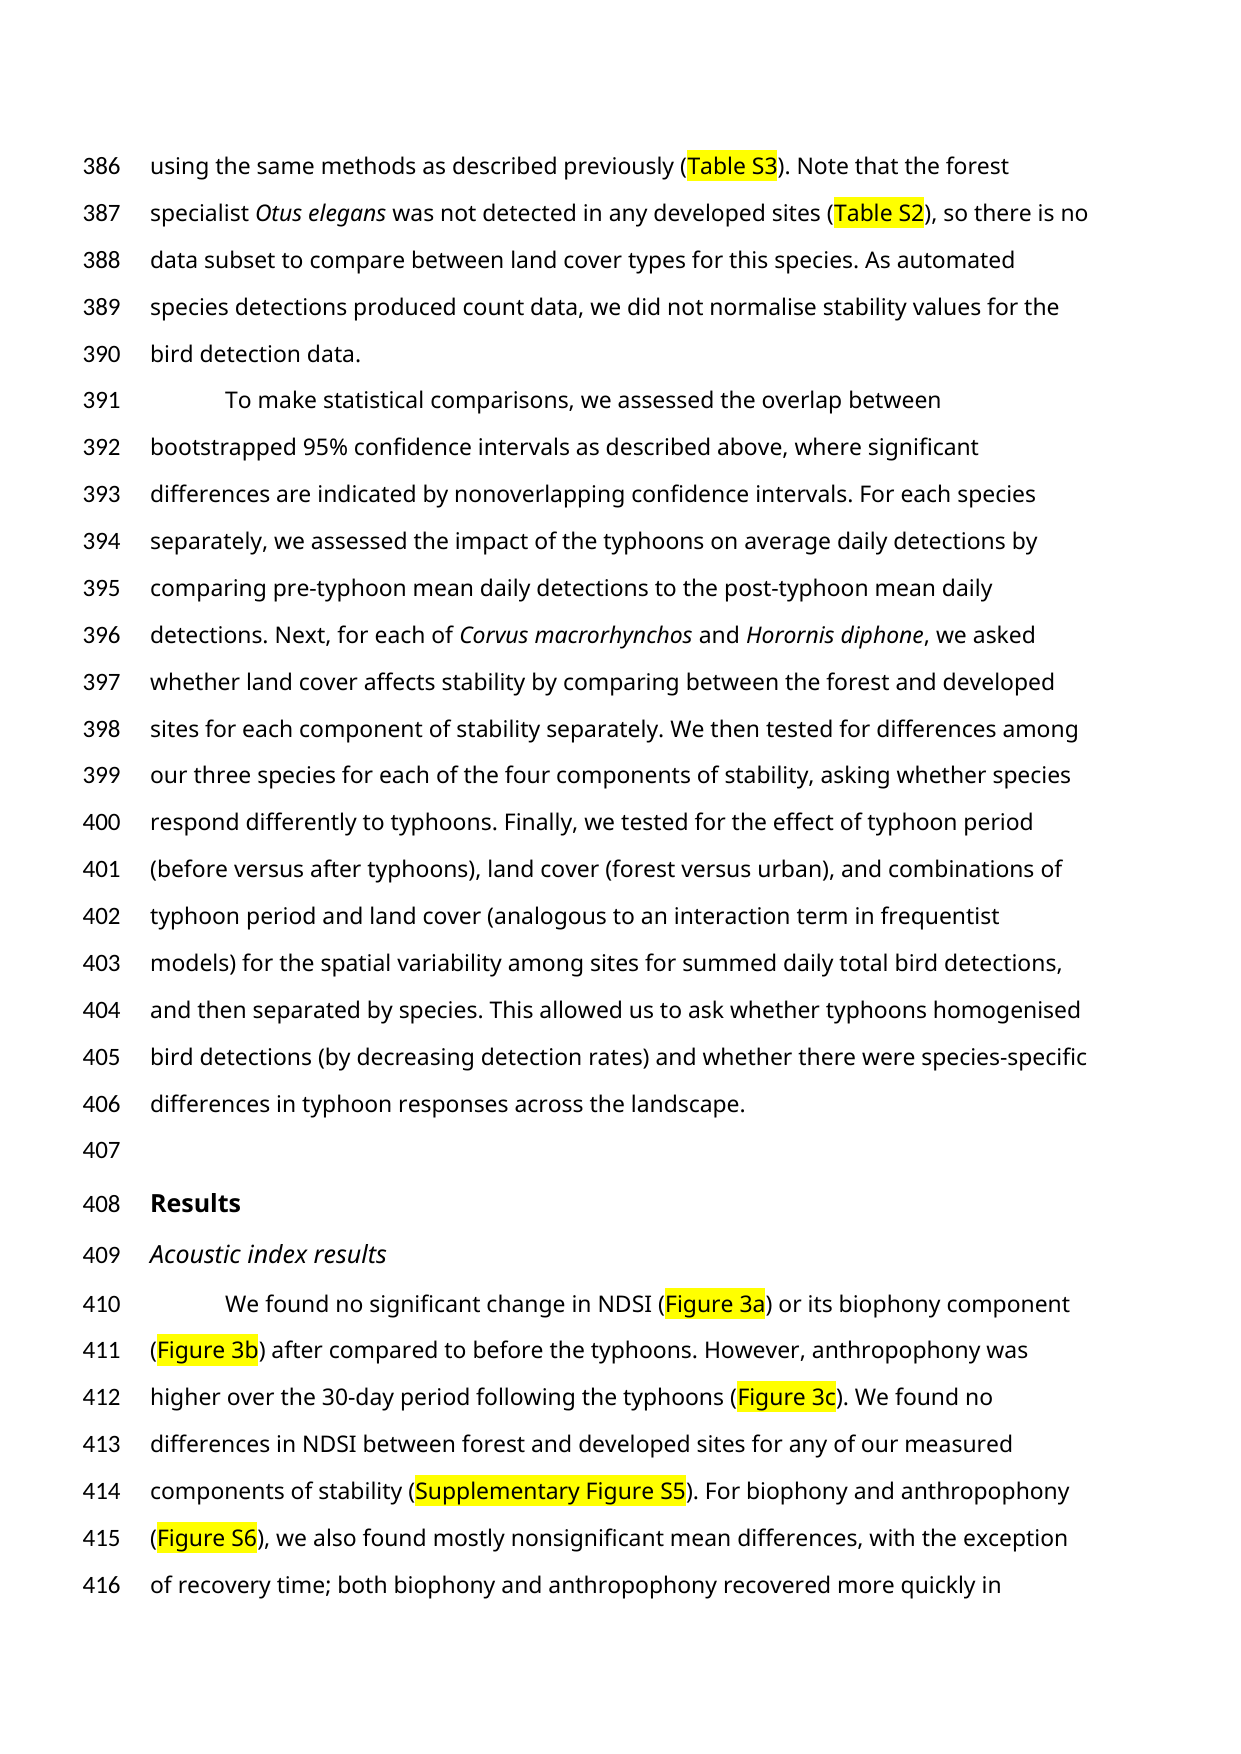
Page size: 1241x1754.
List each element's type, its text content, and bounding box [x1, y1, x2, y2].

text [150, 150, 1090, 369]
text To make statistical comparisons, we assessed the overlap between bootstrapped 95% confidence intervals as described above, where significant differences are indicated by nonoverlapping confidence intervals. For each species separately, we assessed the impact of the typhoons on average daily detections by comparing pre-typhoon mean daily detections to the post-typhoon mean daily detections. Next, for each of Corvus macrorhynchos and Horornis diphone, we asked whether land cover affects stability by comparing between the forest and developed sites for each component of stability separately. We then tested for differences among our three species for each of the four components of stability, asking whether species respond differently to typhoons. Finally, we tested for the effect of typhoon period (before versus after typhoons), land cover (forest versus urban), and combinations of typhoon period and land cover (analogous to an interaction term in frequentist models) for the spatial variability among sites for summed daily total bird detections, and then separated by species. This allowed us to ask whether typhoons homogenised bird detections (by decreasing detection rates) and whether there were species-specific differences in typhoon responses across the landscape. [150, 384, 1090, 1119]
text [150, 1287, 1090, 1600]
text Results [150, 1185, 1090, 1219]
text Acoustic index results [150, 1236, 1090, 1271]
